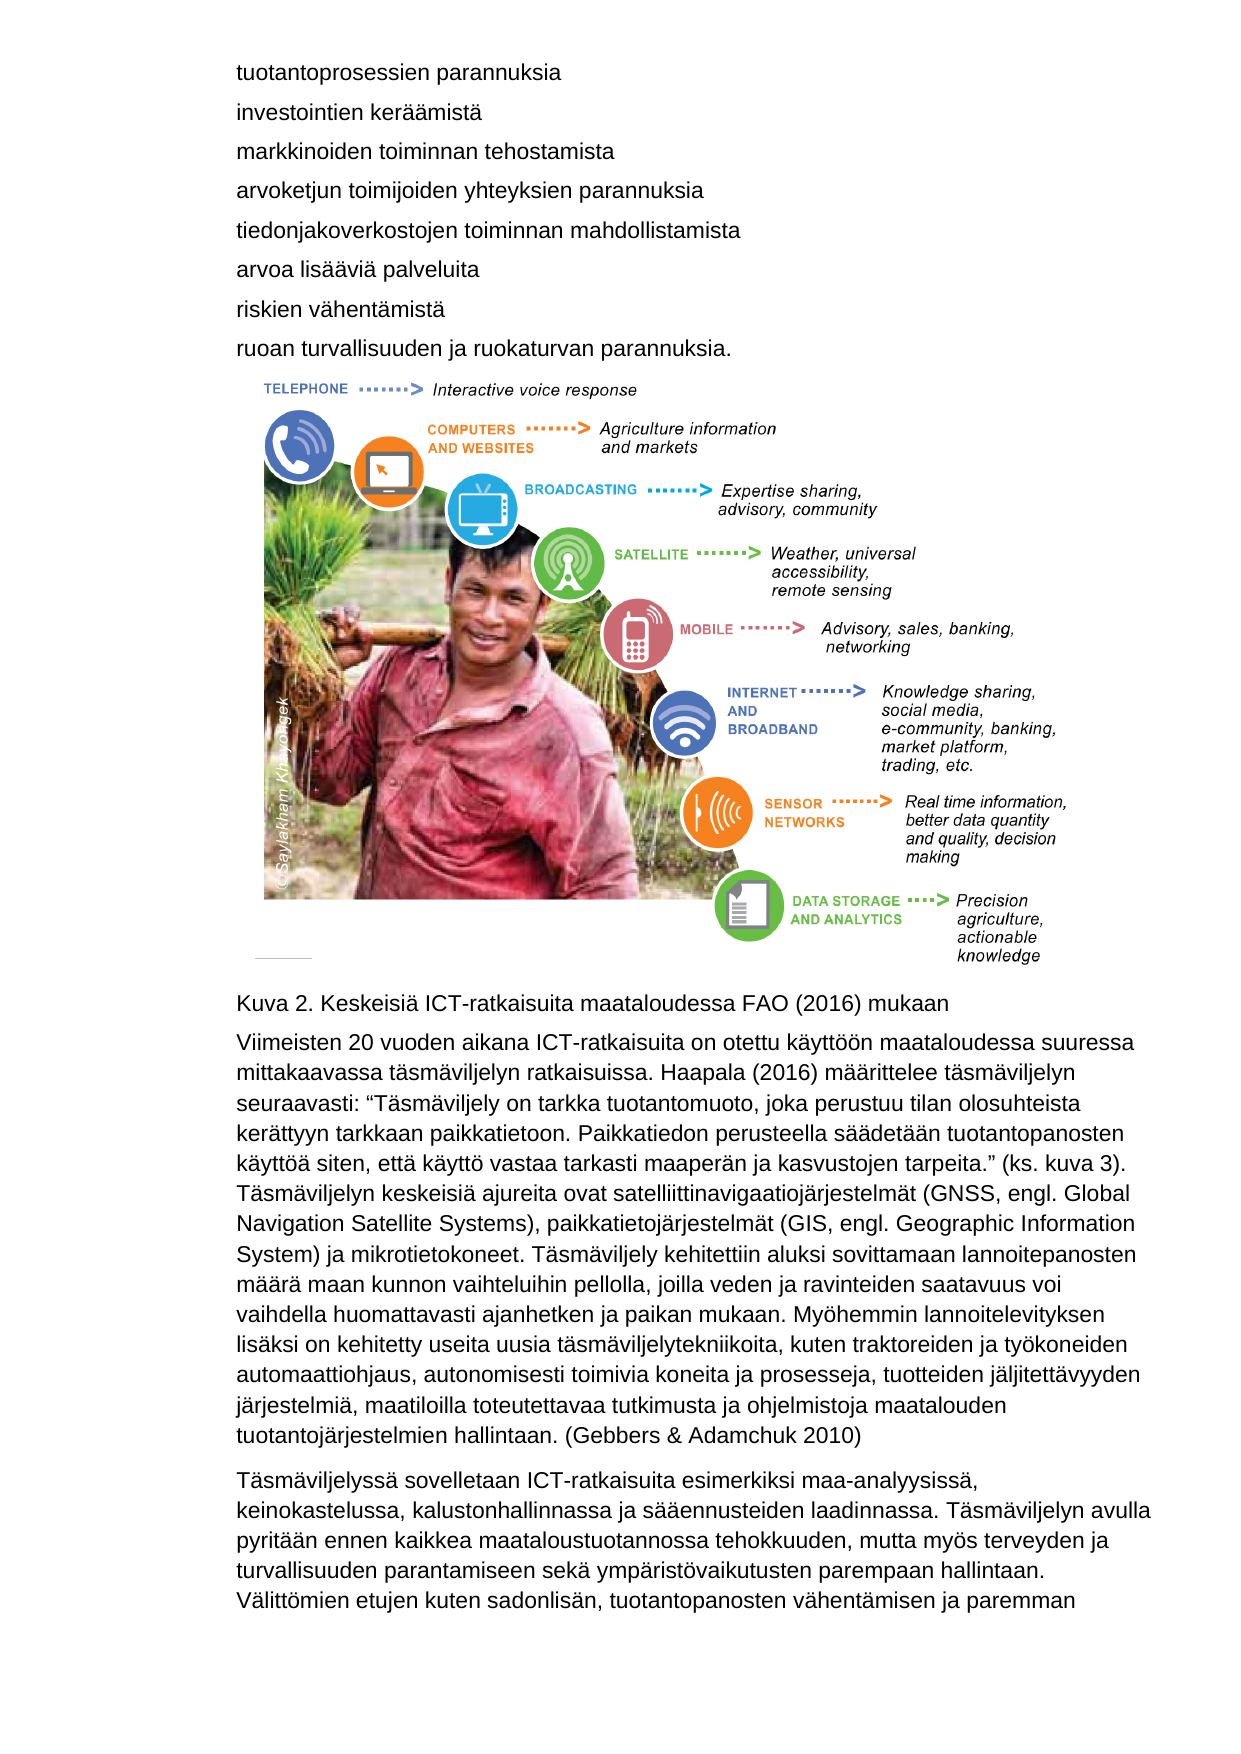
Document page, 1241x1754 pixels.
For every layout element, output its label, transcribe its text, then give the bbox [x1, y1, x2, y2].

picture [255, 375, 1082, 977]
text Viimeisten 20 vuoden aikana ICT-ratkaisuita on otettu käyttöön maataloudessa suuressa mittakaavassa täsmäviljelyn ratkaisuissa. Haapala (2016) määrittelee täsmäviljelyn seuraavasti: “Täsmäviljely on tarkka tuotantomuoto, joka perustuu tilan olosuhteista kerättyyn tarkkaan paikkatietoon. Paikkatiedon perusteella säädetään tuotantopanosten käyttöä siten, että käyttö vastaa tarkasti maaperän ja kasvustojen tarpeita.” (ks. kuva 3). Täsmäviljelyn keskeisiä ajureita ovat satelliittinavigaatiojärjestelmät (GNSS, engl. Global Navigation Satellite Systems), paikkatietojärjestelmät (GIS, engl. Geographic Information System) ja mikrotietokoneet. Täsmäviljely kehitettiin aluksi sovittamaan lannoitepanosten määrä maan kunnon vaihteluihin pellolla, joilla veden ja ravinteiden saatavuus voi vaihdella huomattavasti ajanhetken ja paikan mukaan. Myöhemmin lannoitelevityksen lisäksi on kehitetty useita uusia täsmäviljelytekniikoita, kuten traktoreiden ja työkoneiden automaattiohjaus, autonomisesti toimivia koneita ja prosesseja, tuotteiden jäljitettävyyden järjestelmiä, maatiloilla toteutettavaa tutkimusta ja ohjelmistoja maatalouden tuotantojärjestelmien hallintaan. (Gebbers & Adamchuk 2010) [236, 1029, 1152, 1448]
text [236, 1467, 1152, 1614]
